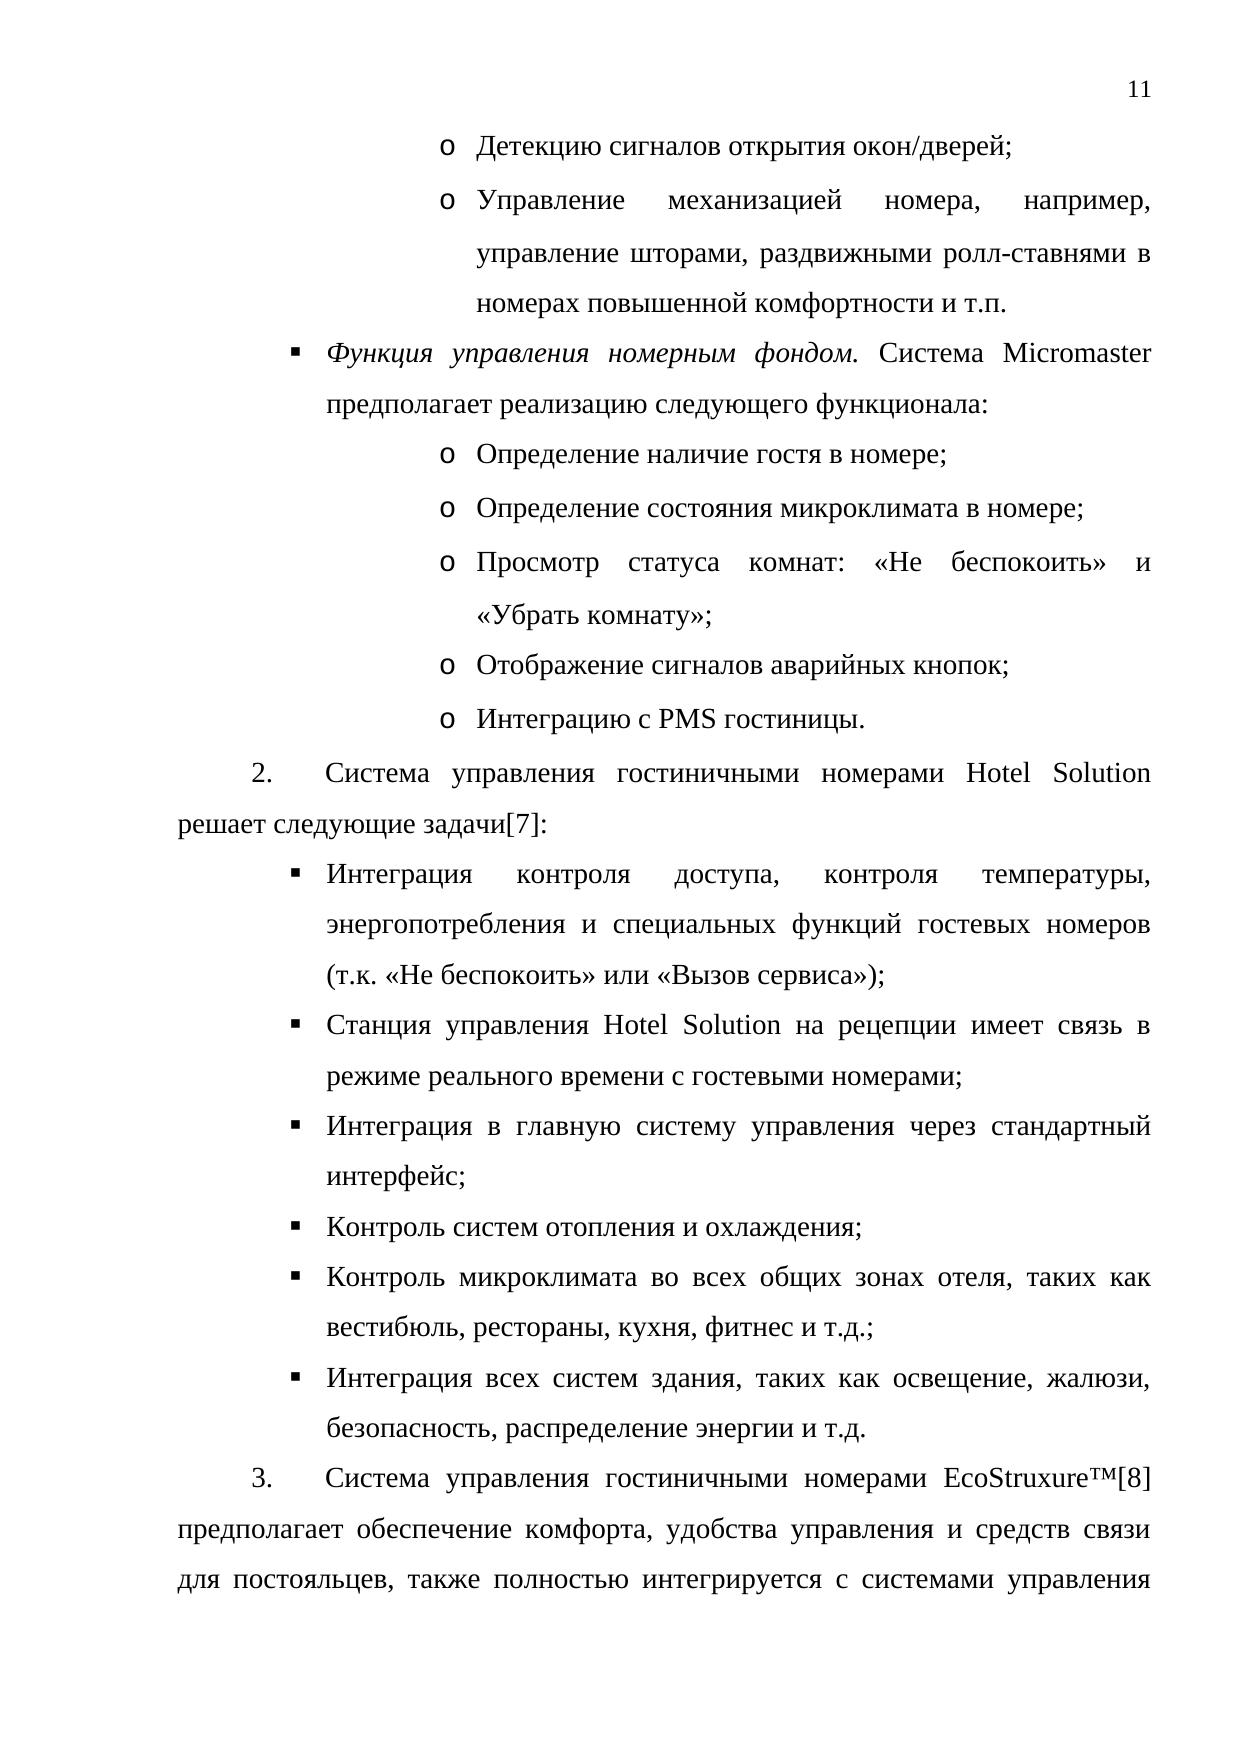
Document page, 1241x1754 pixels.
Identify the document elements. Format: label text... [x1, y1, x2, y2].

list Интеграция всех систем здания, таких как освещение, жалюзи, безопасность, распределение энергии и т.д. [288, 1360, 1152, 1444]
list Контроль микроклимата во всех общих зонах отеля, таких как вестибюль, рестораны, кухня, фитнес и т.д.; [288, 1259, 1152, 1343]
list Станция управления Hotel Solution на рецепции имеет связь в режиме реального времени с гостевыми номерами; [288, 1007, 1152, 1091]
list Система управления гостиничными номерами Hotel Solution решает следующие задачи[7]: [177, 756, 1152, 839]
list Управление механизацией номера, например, управление шторами, раздвижными ролл-ставнями в номерах повышенной комфортности и т.п. [438, 182, 1152, 319]
list Контроль систем отопления и охлаждения; [288, 1209, 1152, 1242]
list Просмотр статуса комнат: «Не беспокоить» и «Убрать комнату»; [438, 544, 1152, 631]
list Определение состояния микроклимата в номере; [438, 490, 1152, 526]
list Отображение сигналов аварийных кнопок; [438, 647, 1152, 683]
list Интеграция в главную систему управления через стандартный интерфейс; [288, 1108, 1152, 1192]
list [177, 1461, 1152, 1595]
list Интеграцию с PMS гостиницы. [438, 701, 1152, 737]
list Функция управления номерным фондом. Система Micromaster предполагает реализацию следующего функционала: [288, 335, 1152, 419]
list Детекцию сигналов открытия окон/дверей; [438, 128, 1152, 164]
list Интеграция контроля доступа, контроля температуры, энергопотребления и специальных функций гостевых номеров (т.к. «Не беспокоить» или «Вызов сервиса»); [288, 856, 1152, 990]
list Определение наличие гостя в номере; [438, 436, 1152, 472]
